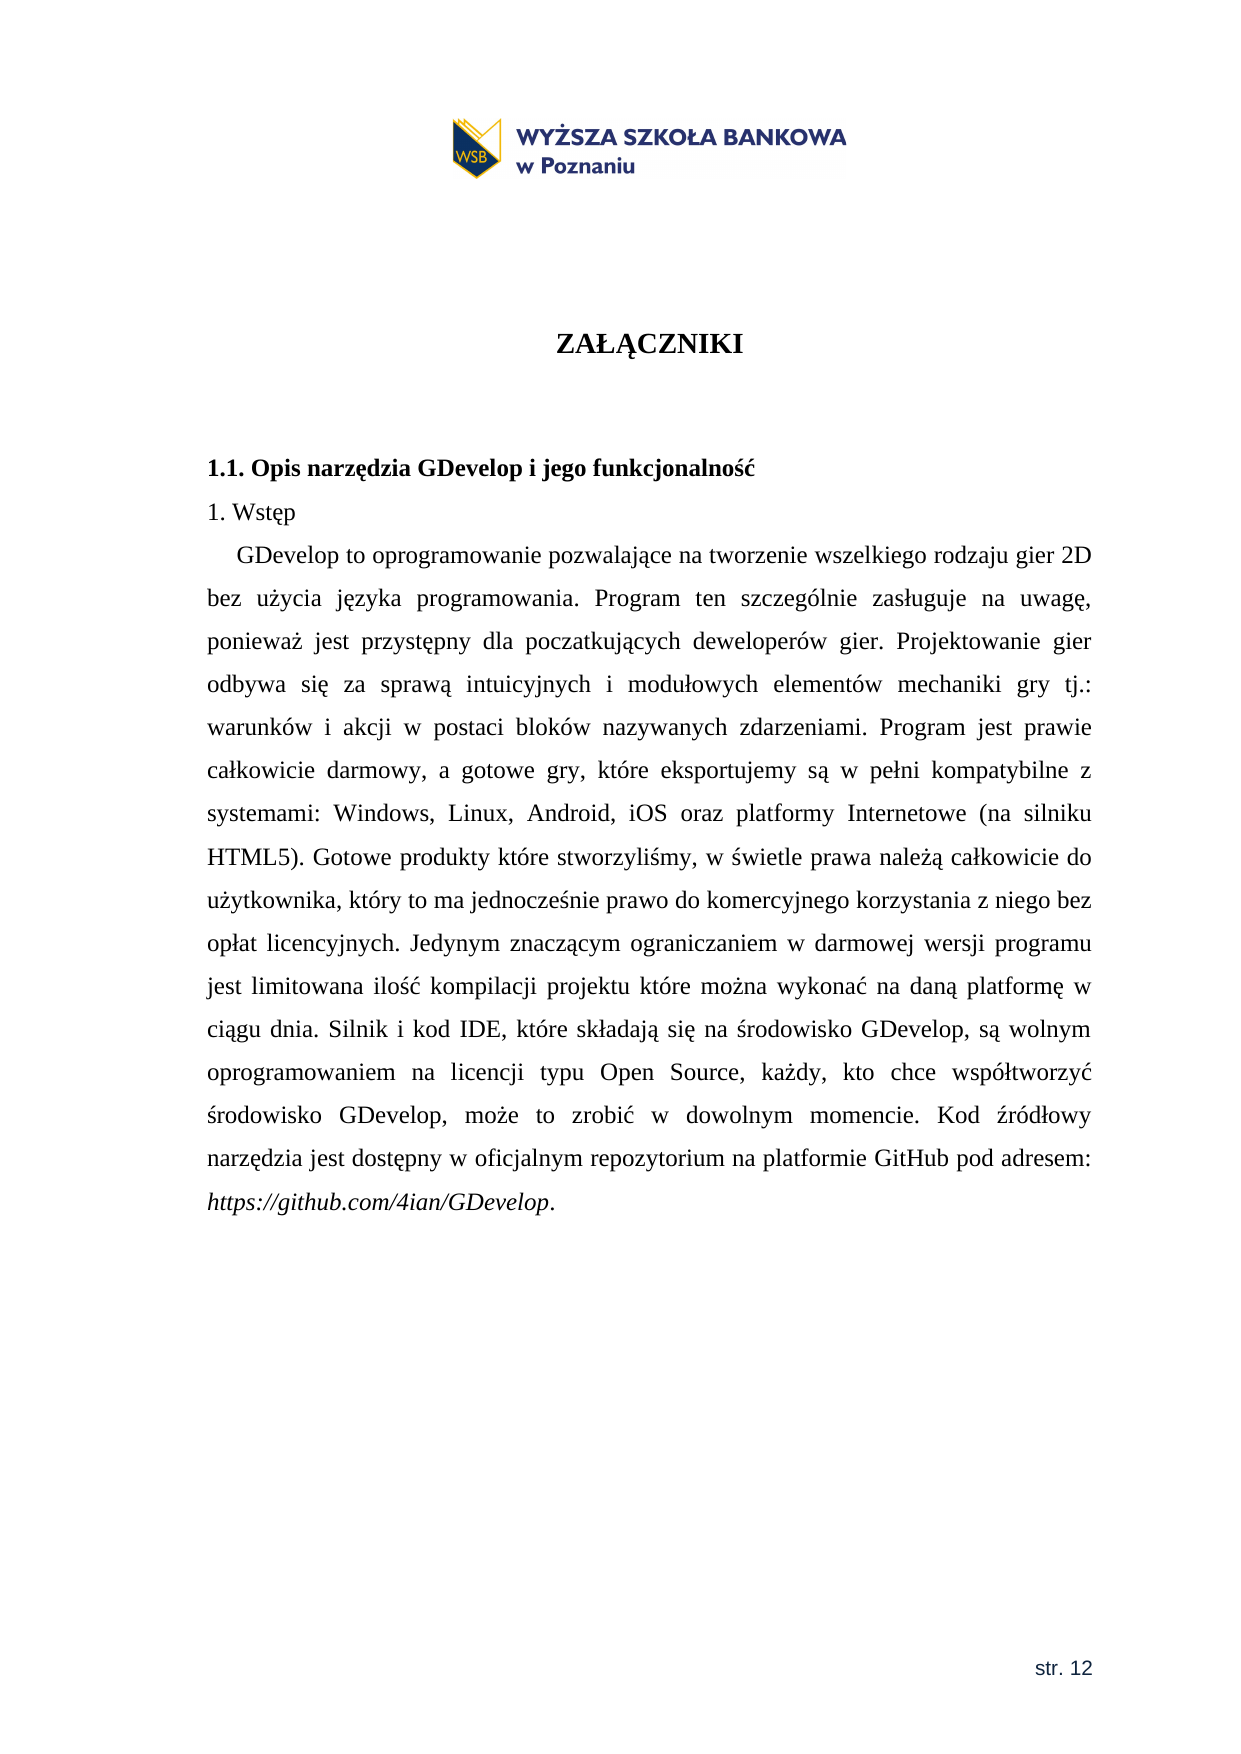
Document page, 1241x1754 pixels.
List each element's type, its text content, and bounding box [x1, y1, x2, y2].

list 1. Wstęp [207, 497, 1092, 525]
subtitle 1.1. Opis narzędzia GDevelop i jego funkcjonalność [207, 453, 1092, 482]
subtitle ZAŁĄCZNIKI [207, 327, 1092, 360]
text GDevelop to oprogramowanie pozwalające na tworzenie wszelkiego rodzaju gier 2D bez użycia języka programowania. Program ten szczególnie zasługuje na uwagę, ponieważ jest przystępny dla poczatkujących deweloperów gier. Projektowanie gier odbywa się za sprawą intuicyjnych i modułowych elementów mechaniki gry tj.: warunków i akcji w postaci bloków nazywanych zdarzeniami. Program jest prawie całkowicie darmowy, a gotowe gry, które eksportujemy są w pełni kompatybilne z systemami: Windows, Linux, Android, iOS oraz platformy Internetowe (na silniku HTML5). Gotowe produkty które stworzyliśmy, w świetle prawa należą całkowicie do użytkownika, który to ma jednocześnie prawo do komercyjnego korzystania z niego bez opłat licencyjnych. Jedynym znaczącym ograniczaniem w darmowej wersji programu jest limitowana ilość kompilacji projektu które można wykonać na daną platformę w ciągu dnia. Silnik i kod IDE, które składają się na środowisko GDevelop, są wolnym oprogramowaniem na licencji typu Open Source, każdy, kto chce współtworzyć środowisko GDevelop, może to zrobić w dowolnym momencie. Kod źródłowy narzędzia jest dostępny w oficjalnym repozytorium na platformie GitHub pod adresem: https://github.com/4ian/GDevelop. [207, 540, 1092, 1215]
picture [452, 118, 847, 179]
